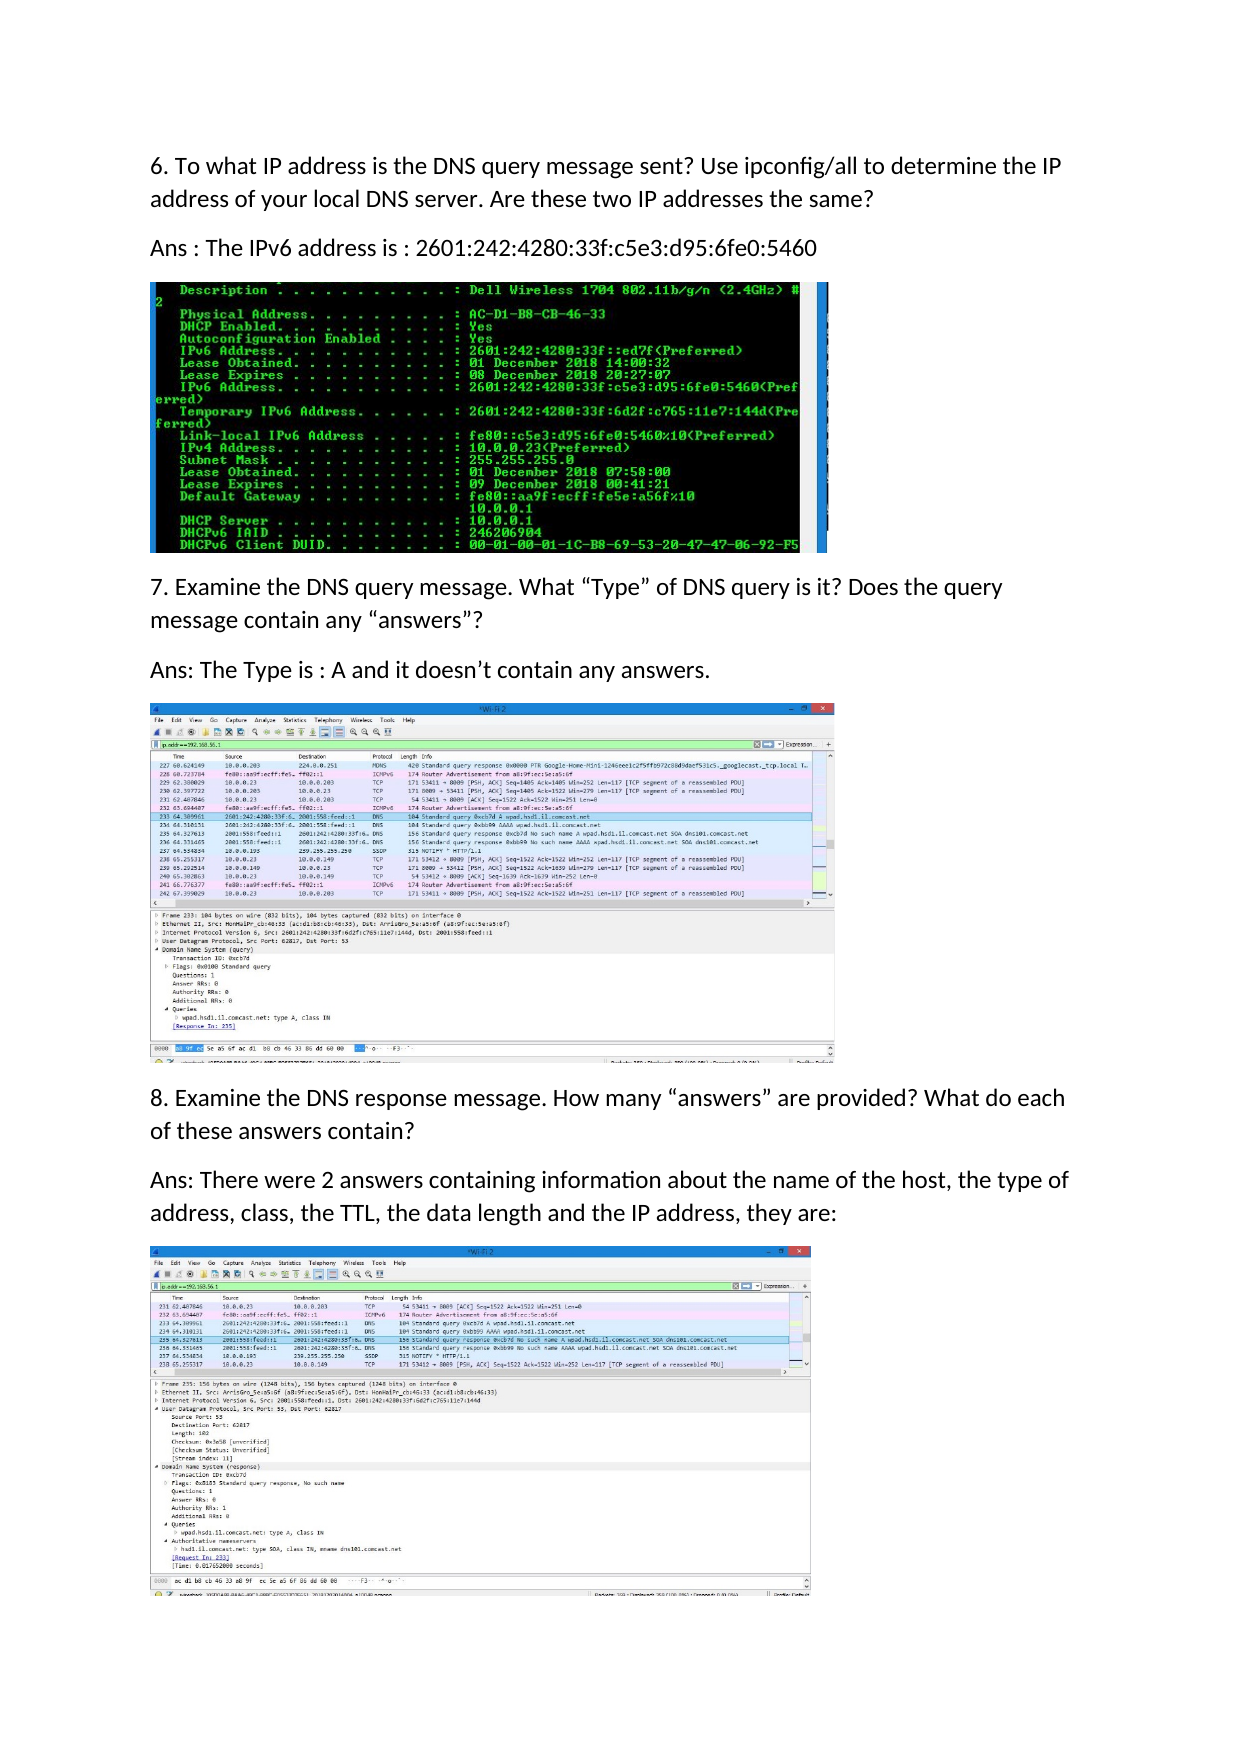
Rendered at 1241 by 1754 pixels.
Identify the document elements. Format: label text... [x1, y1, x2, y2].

picture [150, 282, 829, 553]
picture [150, 703, 835, 1063]
text 6. To what IP address is the DNS query message sent? Use ipconfig/all to determine the IP address of your local DNS server. Are these two IP addresses the same? [150, 150, 1090, 213]
text Ans: There were 2 answers containing information about the name of the host, the type of address, class, the TTL, the data length and the IP address, they are: [150, 1164, 1090, 1228]
text 8. Examine the DNS response message. How many “answers” are provided? What do each of these answers contain? [150, 1082, 1090, 1145]
text 7. Examine the DNS query message. What “Type” of DNS query is it? Does the query message contain any “answers”? [150, 571, 1090, 635]
text Ans : The IPv6 address is : 2601:242:4280:33f:c5e3:d95:6fe0:5460 [150, 232, 1090, 263]
picture [150, 1246, 811, 1596]
text Ans: The Type is : A and it doesn’t contain any answers. [150, 654, 1090, 684]
